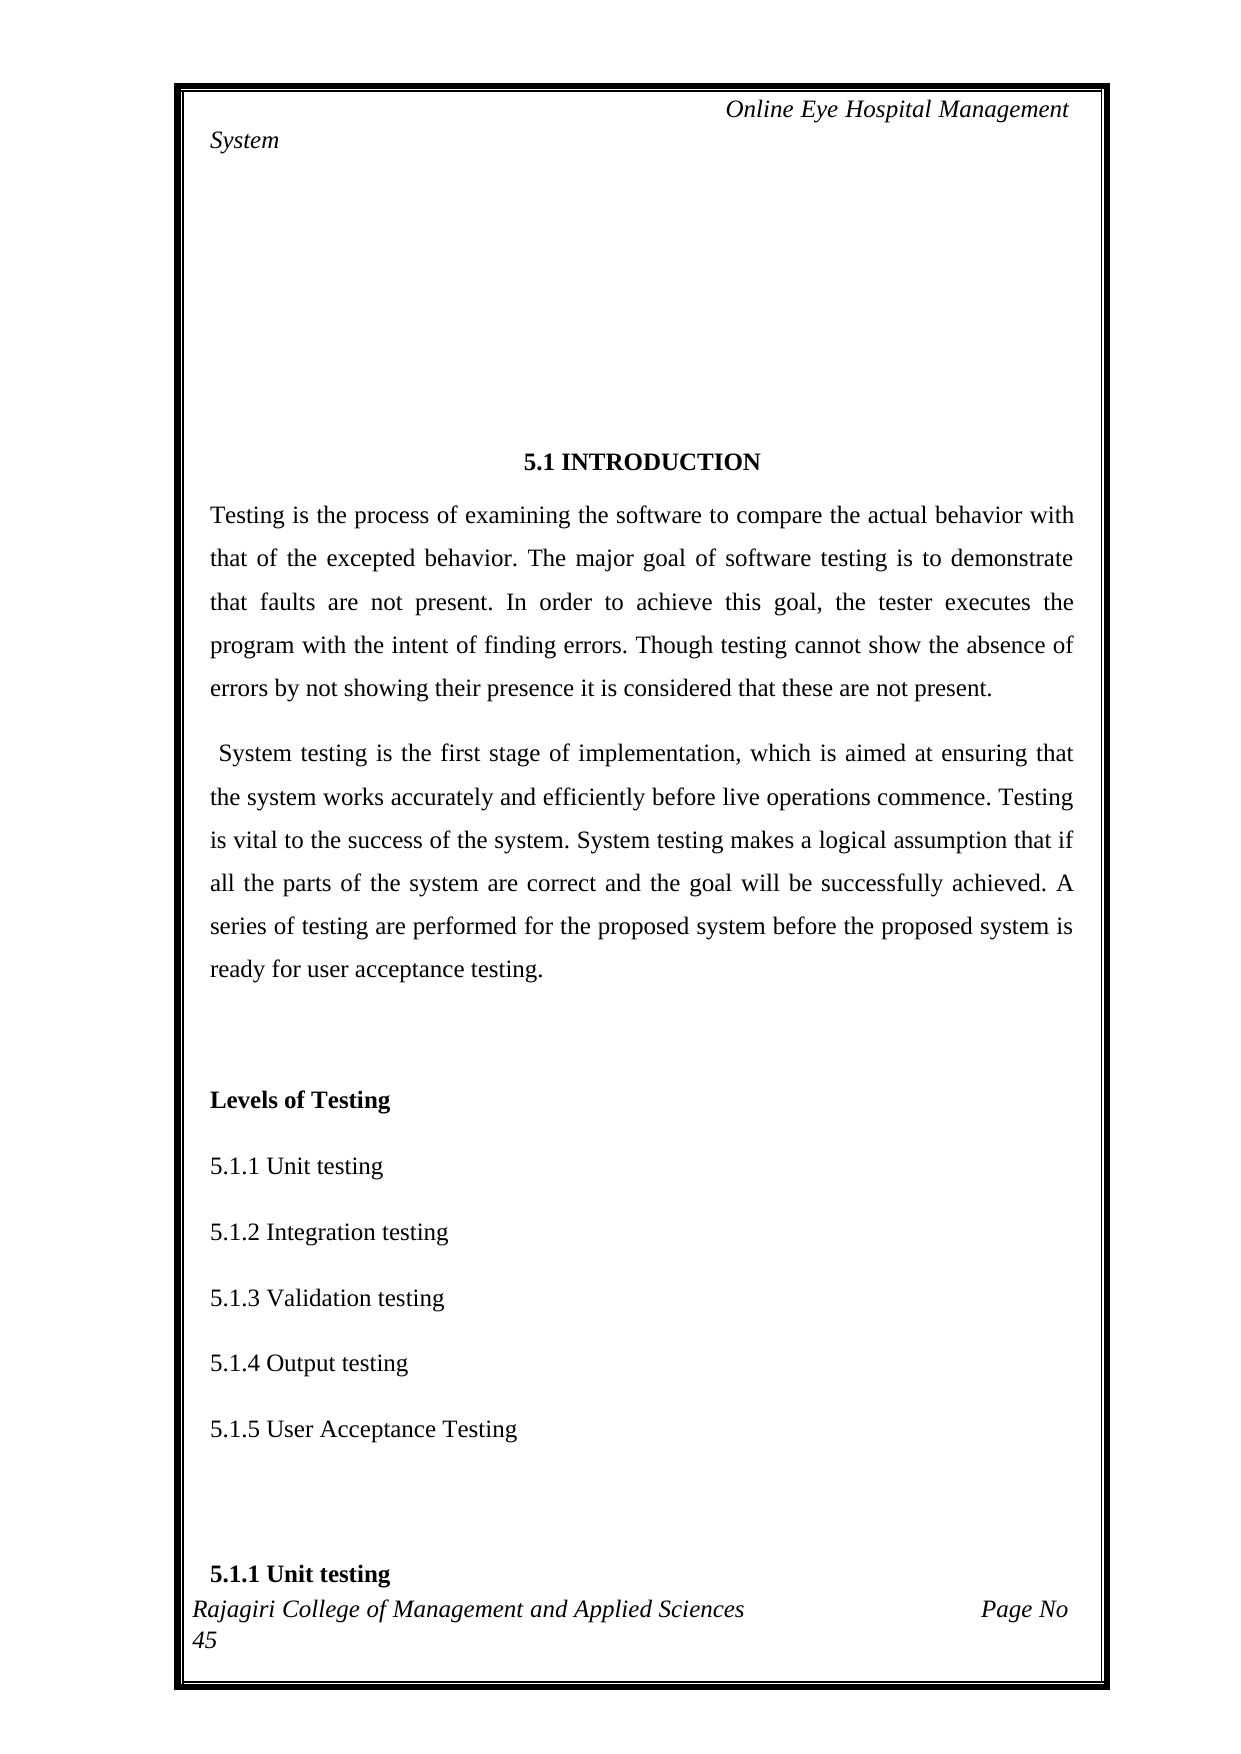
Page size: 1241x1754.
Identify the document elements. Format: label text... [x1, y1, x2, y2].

text 5.1.1 Unit testing [210, 1559, 1075, 1588]
text 5.1.2 Integration testing [210, 1217, 1075, 1246]
text 5.1.4 Output testing [210, 1348, 1075, 1377]
text 5.1.1 Unit testing [210, 1151, 1075, 1180]
text 5.1.3 Validation testing [210, 1283, 1075, 1312]
text Testing is the process of examining the software to compare the actual behavior with that of the excepted behavior. The major goal of software testing is to demonstrate that faults are not present. In order to achieve this goal, the tester executes the program with the intent of finding errors. Though testing cannot show the absence of errors by not showing their presence it is considered that these are not present. [210, 500, 1075, 702]
text Levels of Testing [210, 1086, 1075, 1114]
text 5.1.5 User Acceptance Testing [210, 1414, 1075, 1443]
text 5.1 INTRODUCTION [210, 447, 1075, 475]
text System testing is the first stage of implementation, which is aimed at ensuring that the system works accurately and efficiently before live operations commence. Testing is vital to the success of the system. System testing makes a logical assumption that if all the parts of the system are correct and the goal will be successfully achieved. A series of testing are performed for the proposed system before the proposed system is ready for user acceptance testing. [210, 738, 1075, 983]
